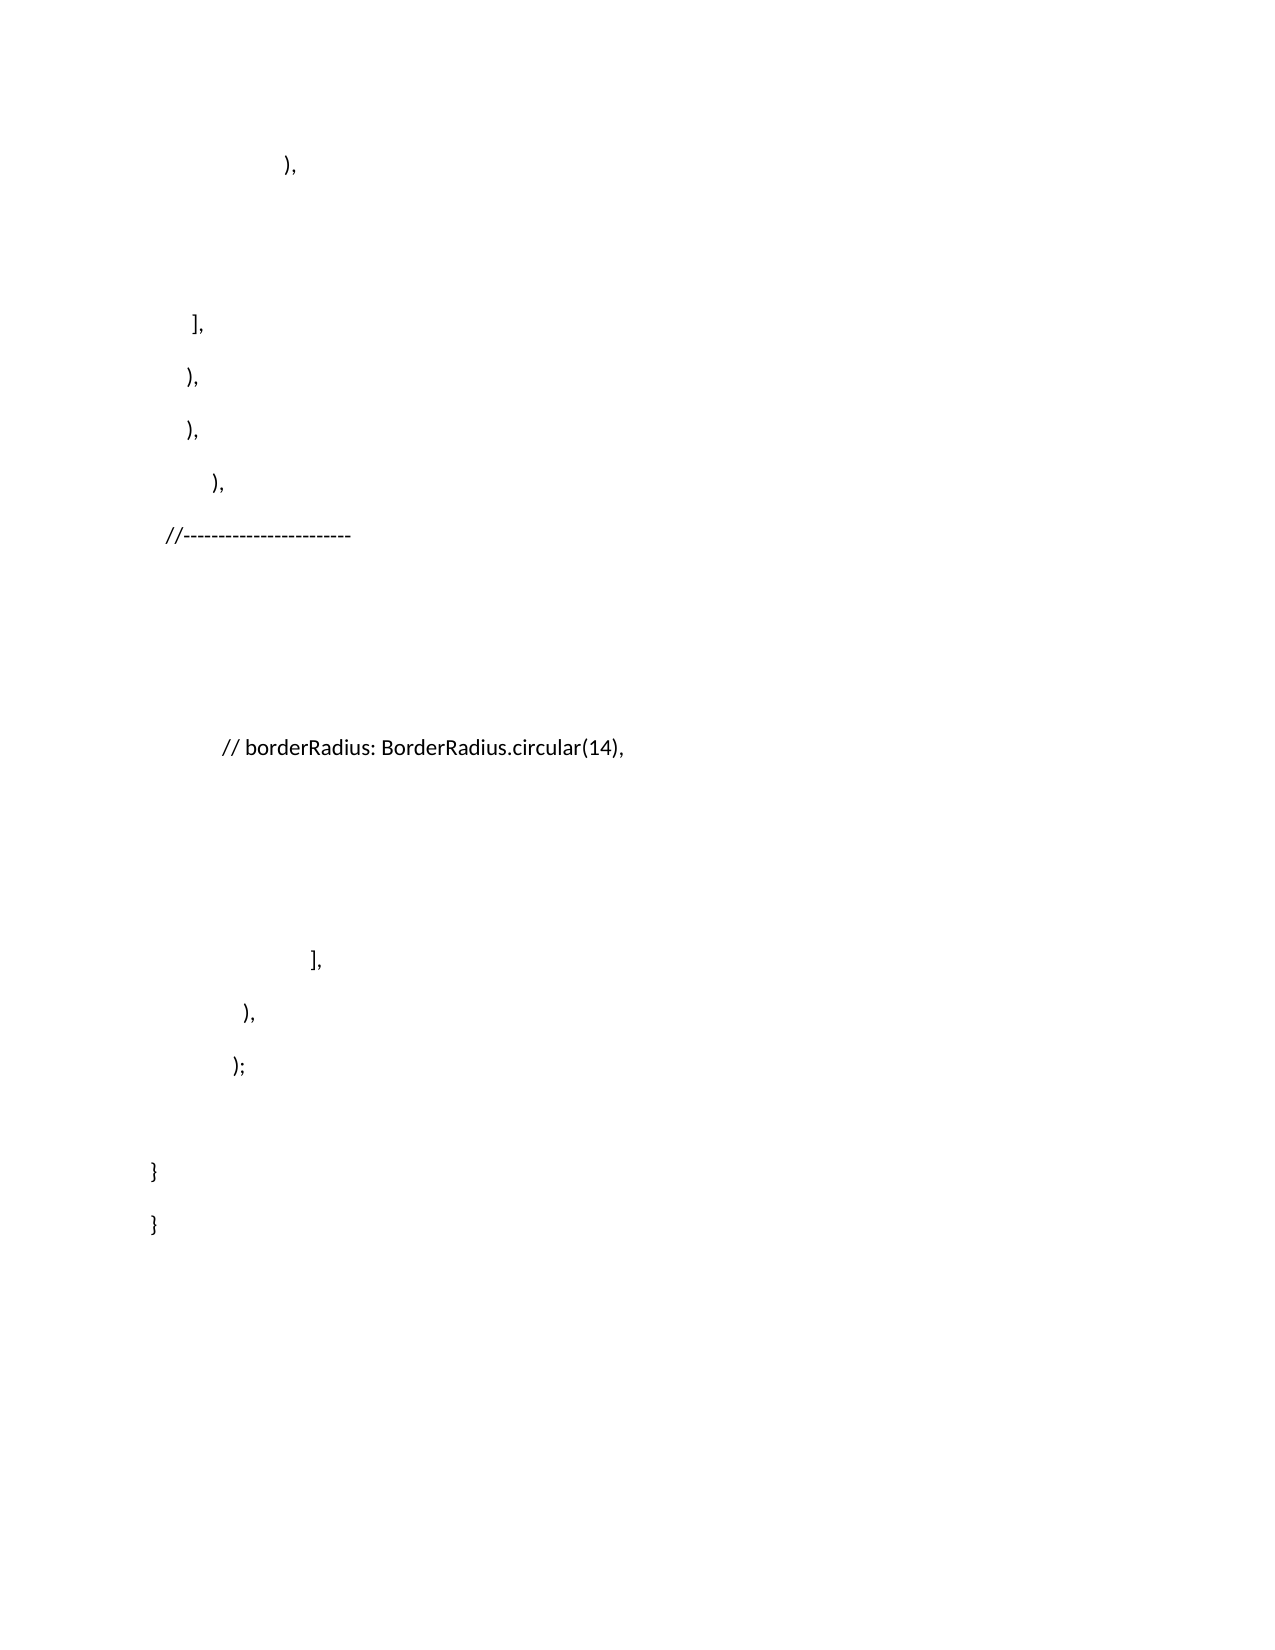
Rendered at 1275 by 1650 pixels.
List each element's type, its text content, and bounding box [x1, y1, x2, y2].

text ), [150, 362, 1125, 390]
text // borderRadius: BorderRadius.circular(14), [150, 733, 1125, 761]
text ), [150, 998, 1125, 1026]
text ), [150, 468, 1125, 496]
text ), [150, 415, 1125, 443]
text } [150, 1157, 1125, 1185]
text ); [150, 1051, 1125, 1079]
text } [150, 1210, 1125, 1238]
text ], [150, 945, 1125, 973]
text //------------------------ [150, 521, 1125, 549]
text ], [150, 309, 1125, 337]
text ), [150, 150, 1125, 178]
